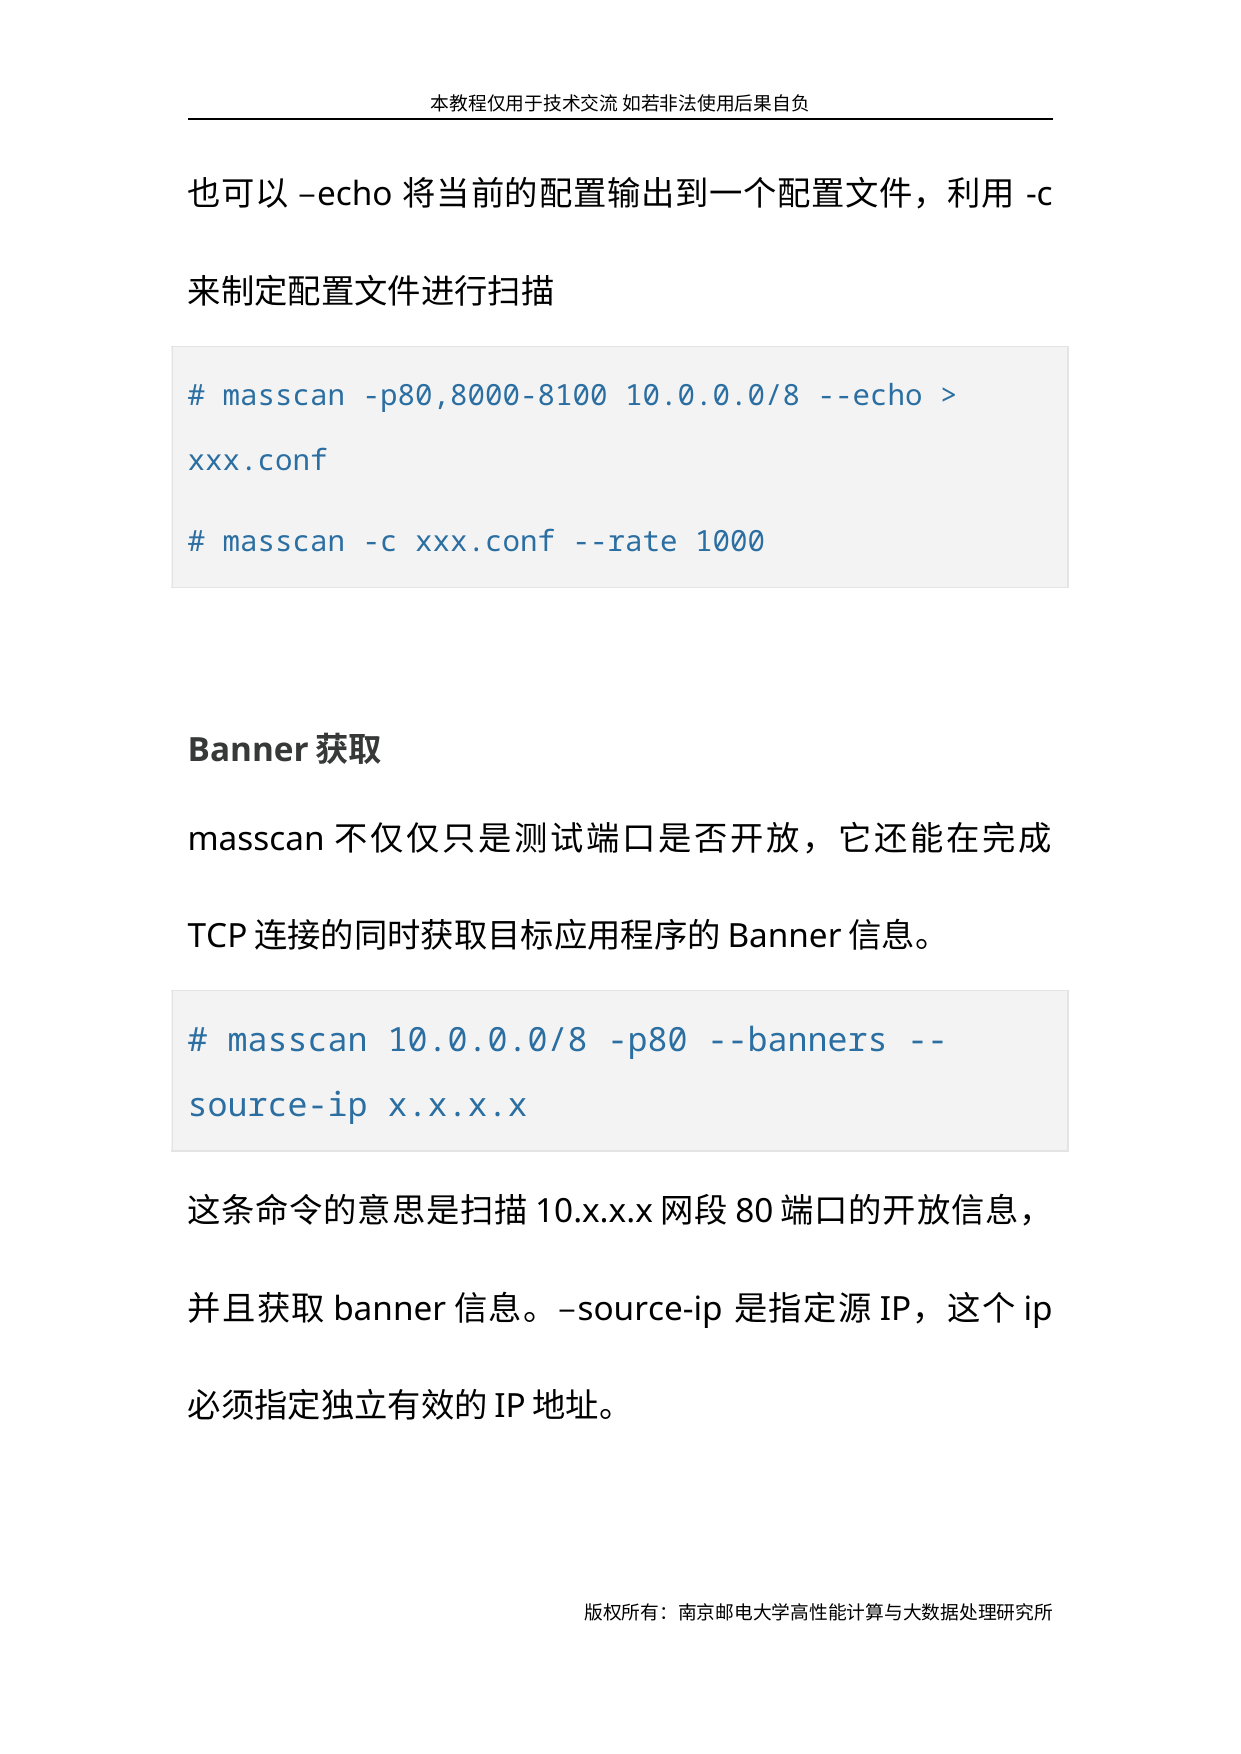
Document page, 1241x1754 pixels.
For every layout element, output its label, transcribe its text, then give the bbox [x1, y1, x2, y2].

text Banner获取 [187, 715, 1053, 780]
text 也可以 –echo 将当前的配置输出到一个配置文件，利用 -c 来制定配置文件进行扫描 [187, 159, 1053, 321]
text 这条命令的意思是扫描10.x.x.x网段80端口的开放信息，并且获取banner信息。–source-ip 是指定源IP，这个ip必须指定独立有效的IP地址。 [187, 1176, 1053, 1436]
text masscan不仅仅只是测试端口是否开放，它还能在完成TCP连接的同时获取目标应用程序的Banner信息。 [187, 803, 1053, 966]
text # masscan 10.0.0.0/8 -p80 --banners --source-ip x.x.x.x [173, 991, 1067, 1150]
text # masscan -c xxx.conf --rate 1000 [173, 491, 1067, 587]
text # masscan -p80,8000-8100 10.0.0.0/8 --echo > xxx.conf [173, 347, 1067, 491]
